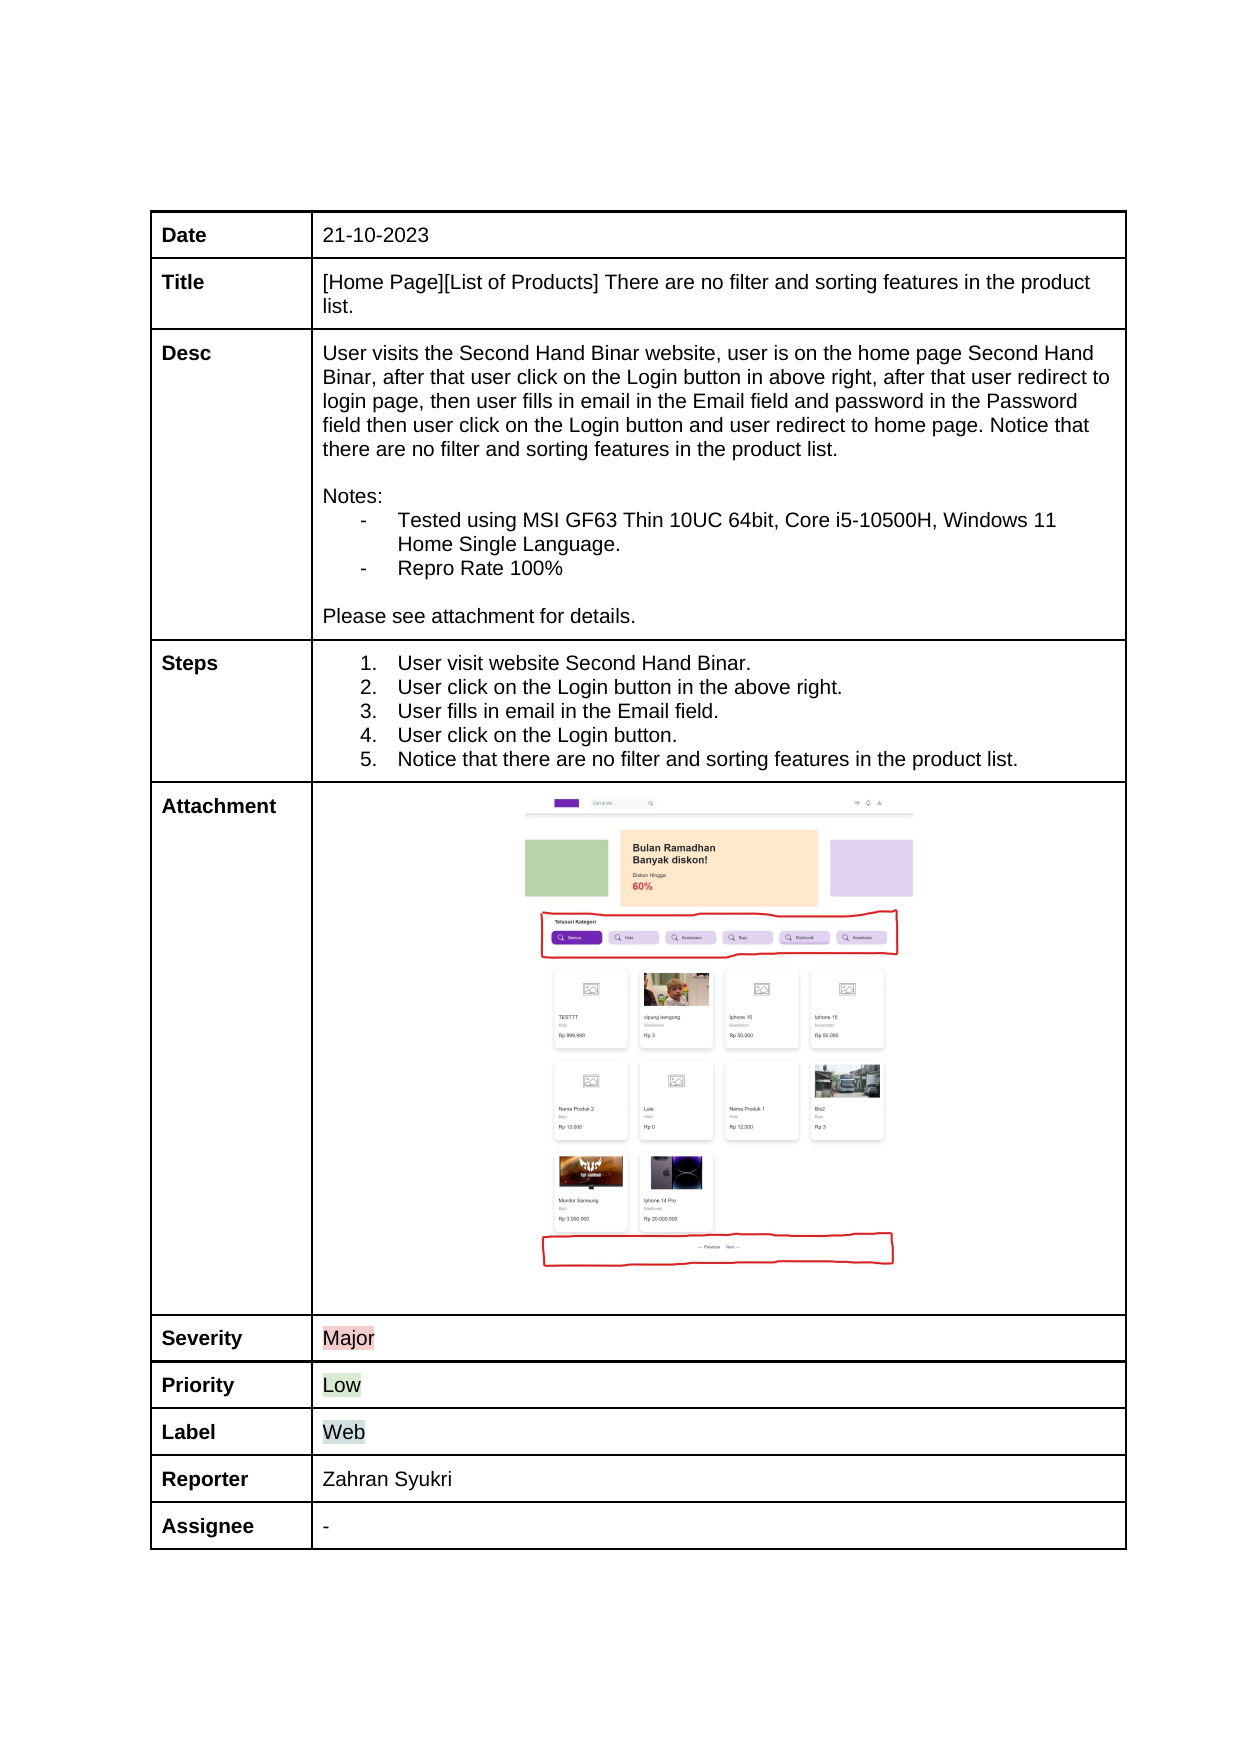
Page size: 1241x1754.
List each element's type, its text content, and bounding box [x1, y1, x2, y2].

picture [525, 793, 914, 1303]
table_cell [Home Page][List of Products] There are no filter and sorting features in the product list. [313, 259, 1125, 328]
table_cell Attachment [152, 783, 311, 1313]
table_header Date [152, 213, 311, 257]
table_cell User visits the Second Hand Binar website, user is on the home page Second Hand Binar, after that user click on the Login button in above right, after that user redirect to login page, then user fills in email in the Email field and password in the Password field then user click on the Login button and user redirect to home page. Notice that there are no filter and sorting features in the product list. Notes: Tested using MSI GF63 Thin 10UC 64bit, Core i5-10500H, Windows 11 Home Single Language. Repro Rate 100% Please see attachment for details. [313, 330, 1125, 638]
table_cell User visit website Second Hand Binar. User click on the Login button in the above right. User fills in email in the Email field. User click on the Login button. Notice that there are no filter and sorting features in the product list. [313, 641, 1125, 781]
table_cell Desc [152, 330, 311, 638]
table_cell Major [313, 1316, 1125, 1360]
table_cell Label [152, 1409, 311, 1454]
table_cell Steps [152, 641, 311, 781]
table_cell - [313, 1503, 1125, 1548]
table_cell Low [313, 1363, 1125, 1407]
table_cell Severity [152, 1316, 311, 1360]
table_cell Assignee [152, 1503, 311, 1548]
table_header 21-10-2023 [313, 213, 1125, 257]
table_cell [313, 783, 1125, 1313]
table_cell Reporter [152, 1456, 311, 1501]
table_cell Priority [152, 1363, 311, 1407]
table_cell Web [313, 1409, 1125, 1454]
table_cell Title [152, 259, 311, 328]
table_cell Zahran Syukri [313, 1456, 1125, 1501]
